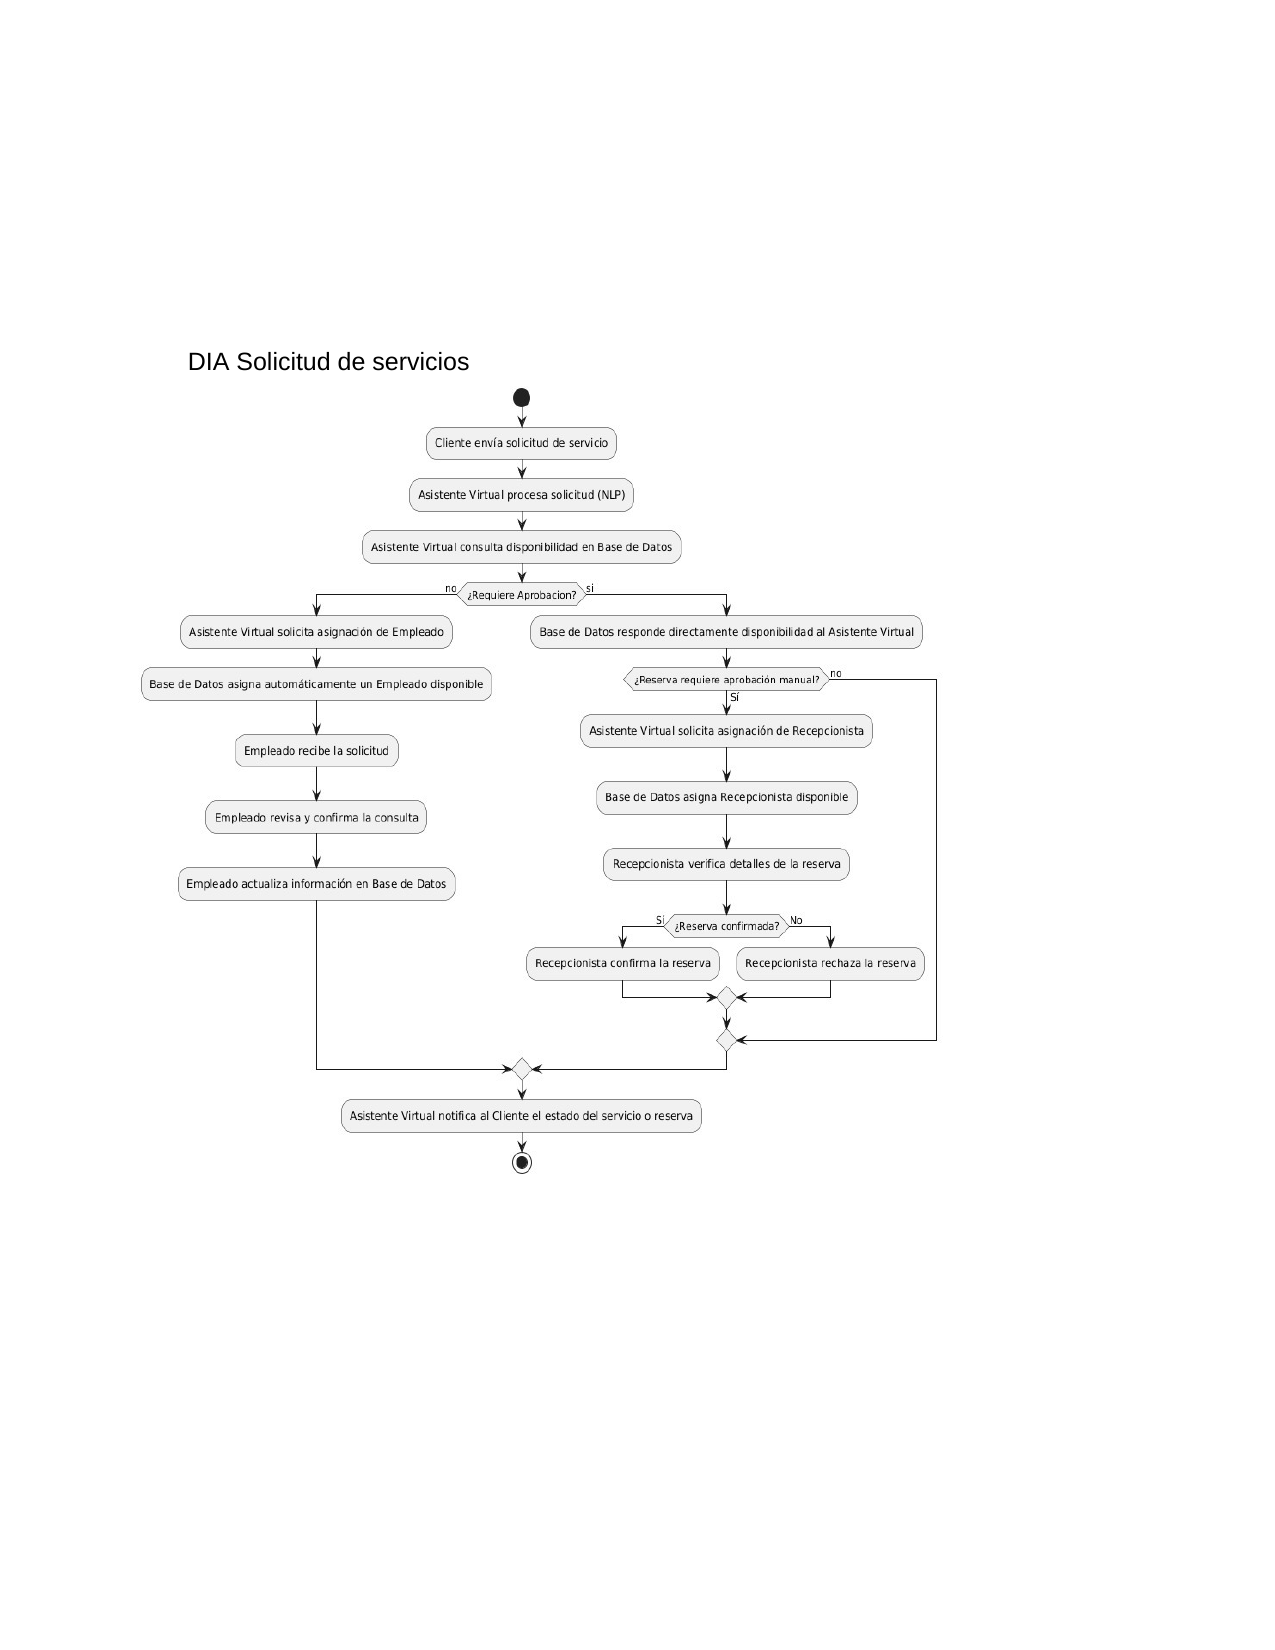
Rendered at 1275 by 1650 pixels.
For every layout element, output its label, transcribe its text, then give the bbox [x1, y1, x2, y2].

text DIA Solicitud de servicios [188, 347, 1086, 376]
picture [131, 378, 957, 1182]
